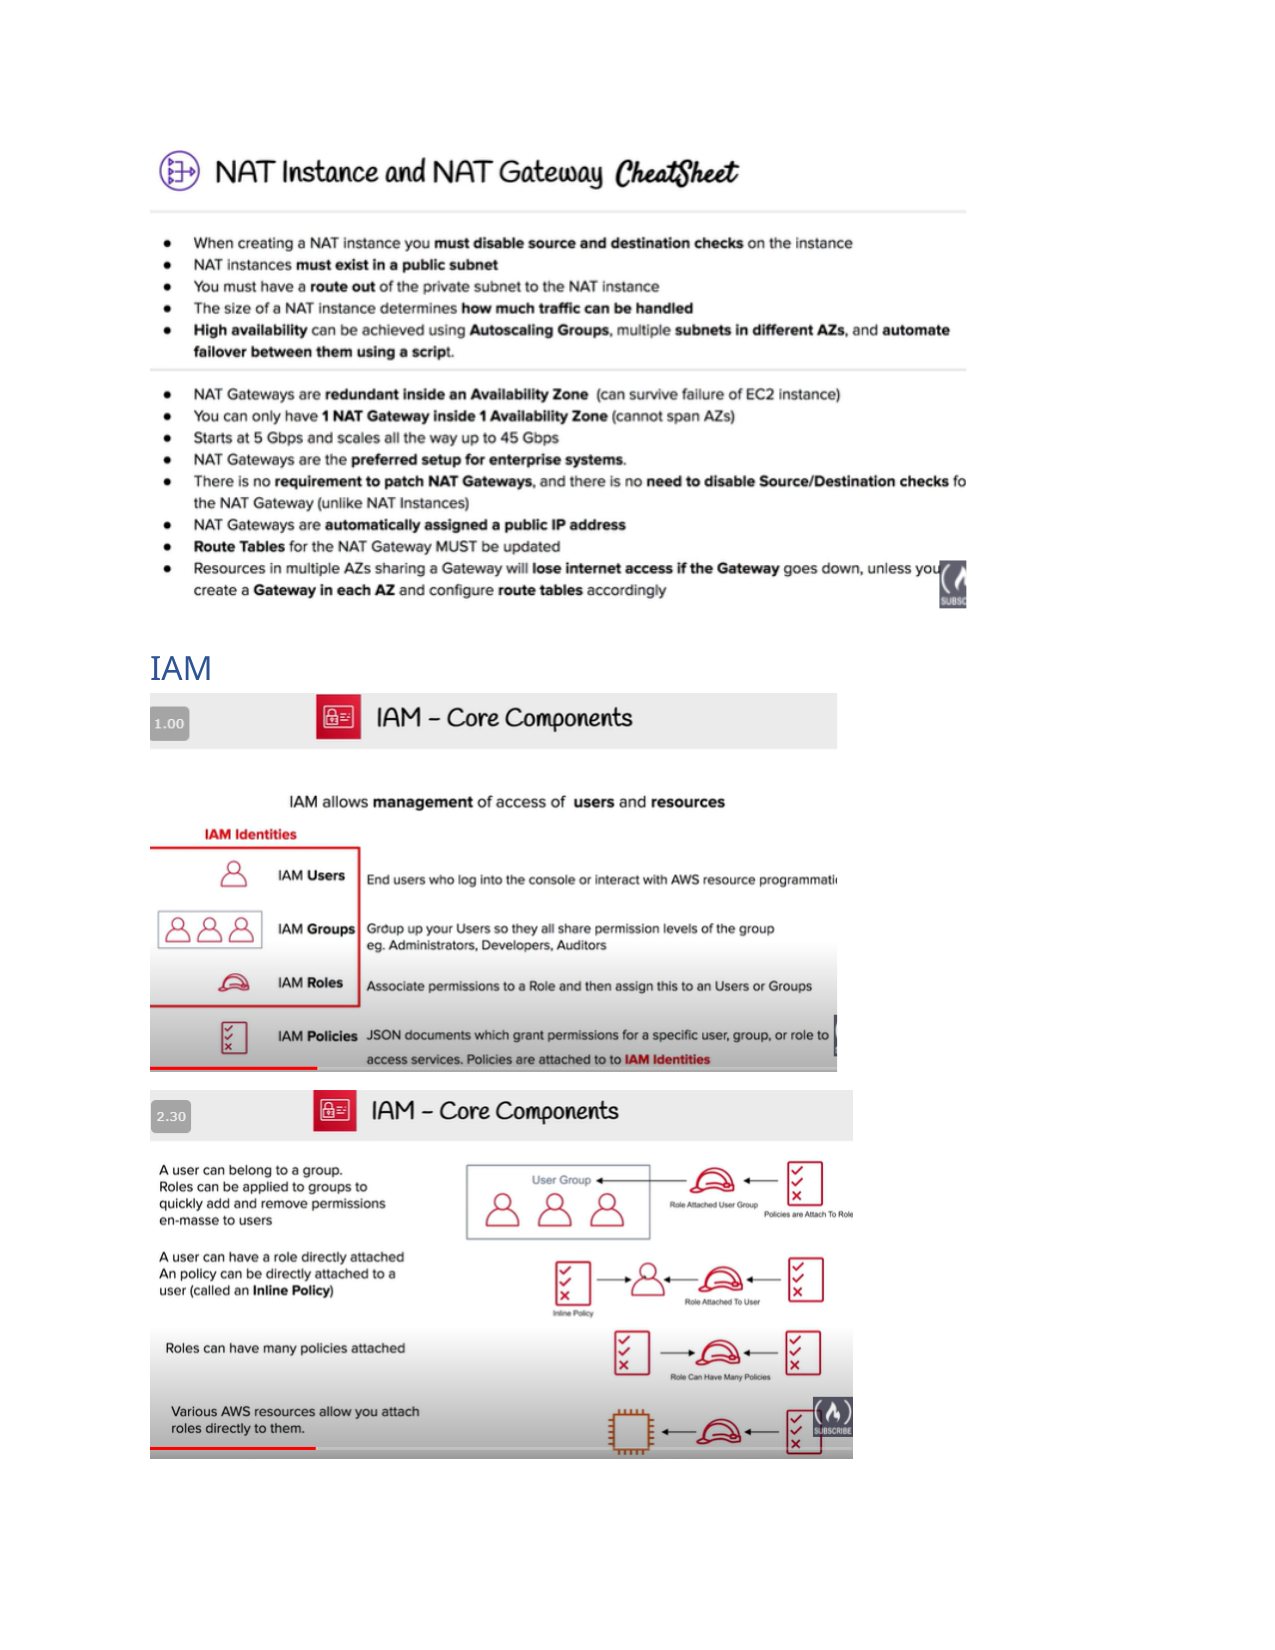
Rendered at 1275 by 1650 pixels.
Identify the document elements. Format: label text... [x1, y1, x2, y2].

picture [150, 693, 838, 1072]
subtitle IAM [150, 645, 1125, 690]
picture [150, 150, 967, 618]
picture [150, 1090, 853, 1459]
